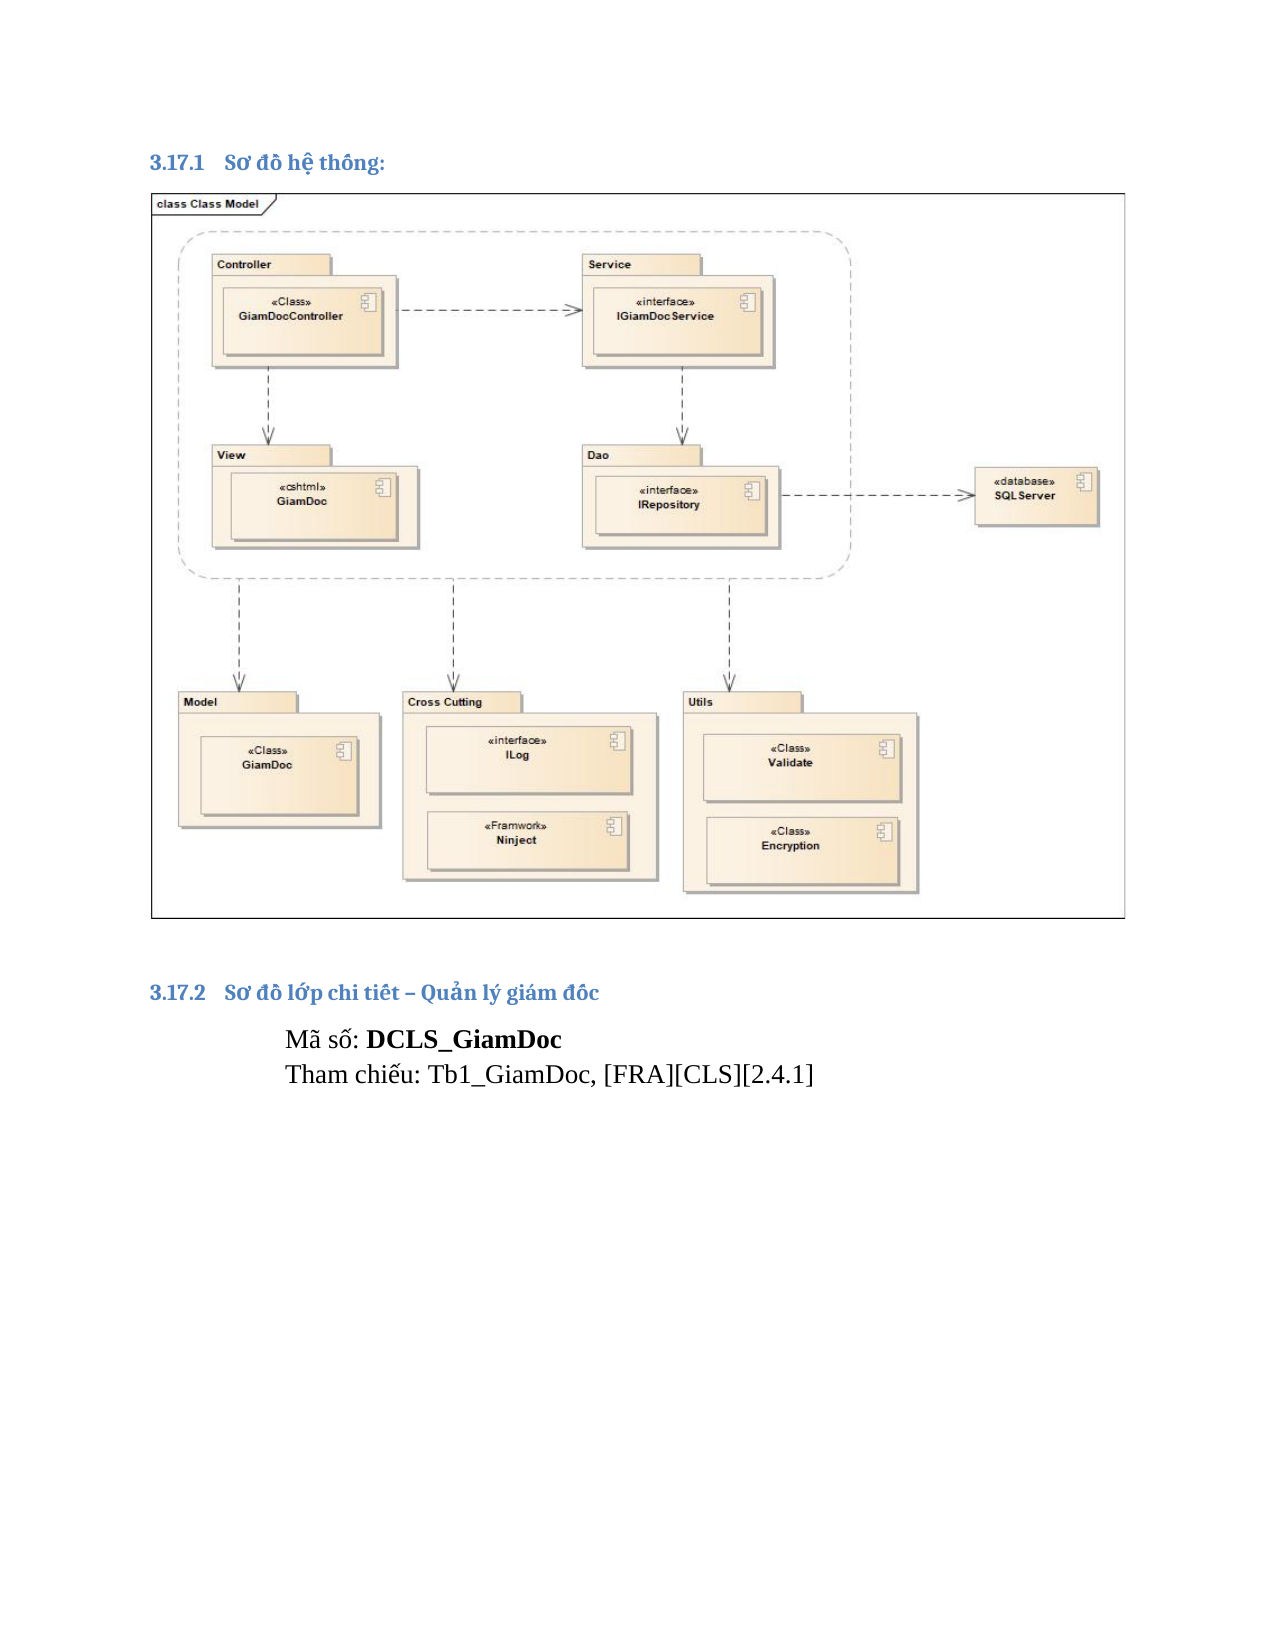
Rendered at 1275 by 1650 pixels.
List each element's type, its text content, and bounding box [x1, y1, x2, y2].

list Tham chiếu: Tb1_GiamDoc, [FRA][CLS][2.4.1] [285, 1058, 1125, 1090]
subtitle Sơ đồ lớp chi tiết – Quản lý giám đốc [150, 980, 1125, 1006]
picture [150, 192, 1125, 919]
list Mã số: DCLS_GiamDoc [285, 1023, 1125, 1054]
subtitle Sơ đồ hệ thống: [150, 150, 1125, 176]
